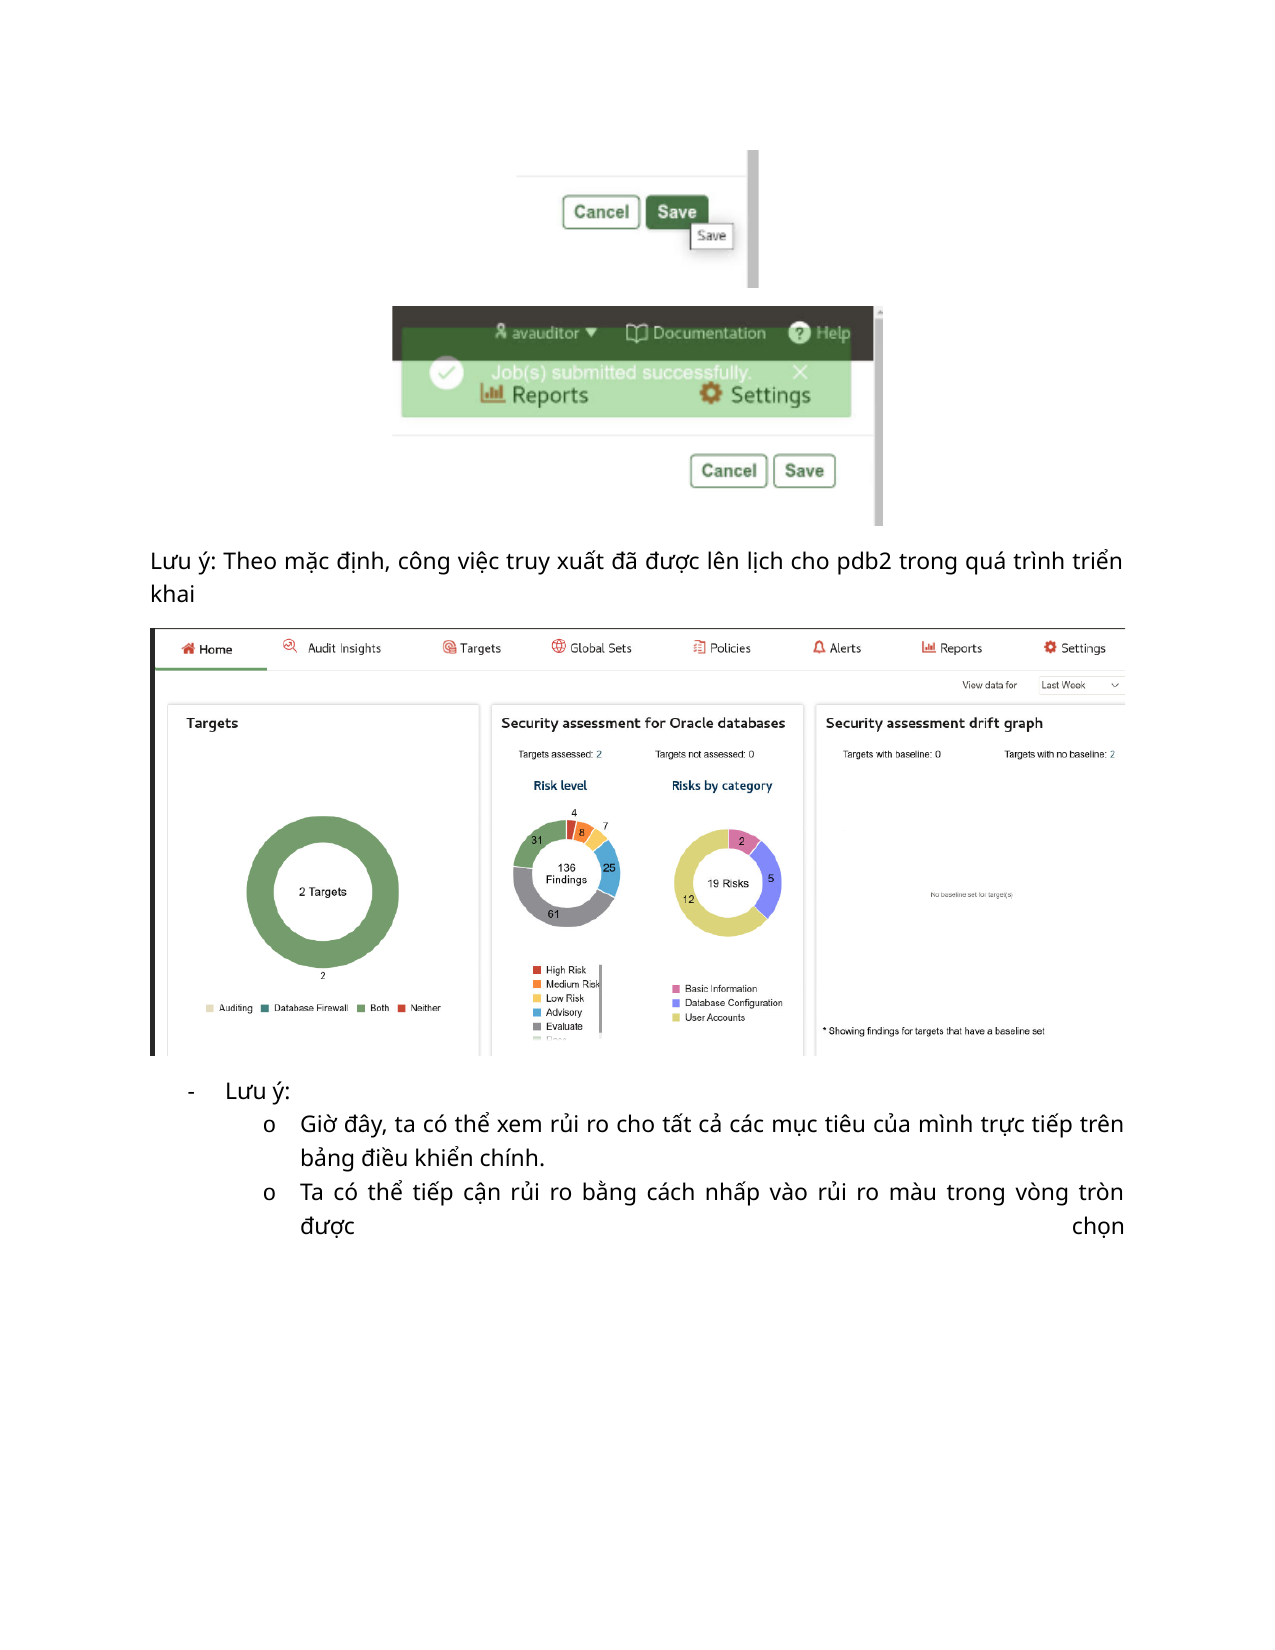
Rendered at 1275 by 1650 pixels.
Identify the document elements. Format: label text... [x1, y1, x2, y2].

picture [516, 150, 759, 288]
picture [150, 628, 1125, 1056]
picture [392, 306, 883, 526]
text Lưu ý: Theo mặc định, công việc truy xuất đã được lên lịch cho pdb2 trong quá trình triển khai [150, 544, 1125, 609]
list Ta có thể tiếp cận rủi ro bằng cách nhấp vào rủi ro màu trong vòng tròn được chọn [262, 1176, 1125, 1275]
list Giờ đây, ta có thể xem rủi ro cho tất cả các mục tiêu của mình trực tiếp trên bảng điều khiển chính. [262, 1108, 1125, 1173]
list Lưu ý: [187, 1074, 1125, 1106]
